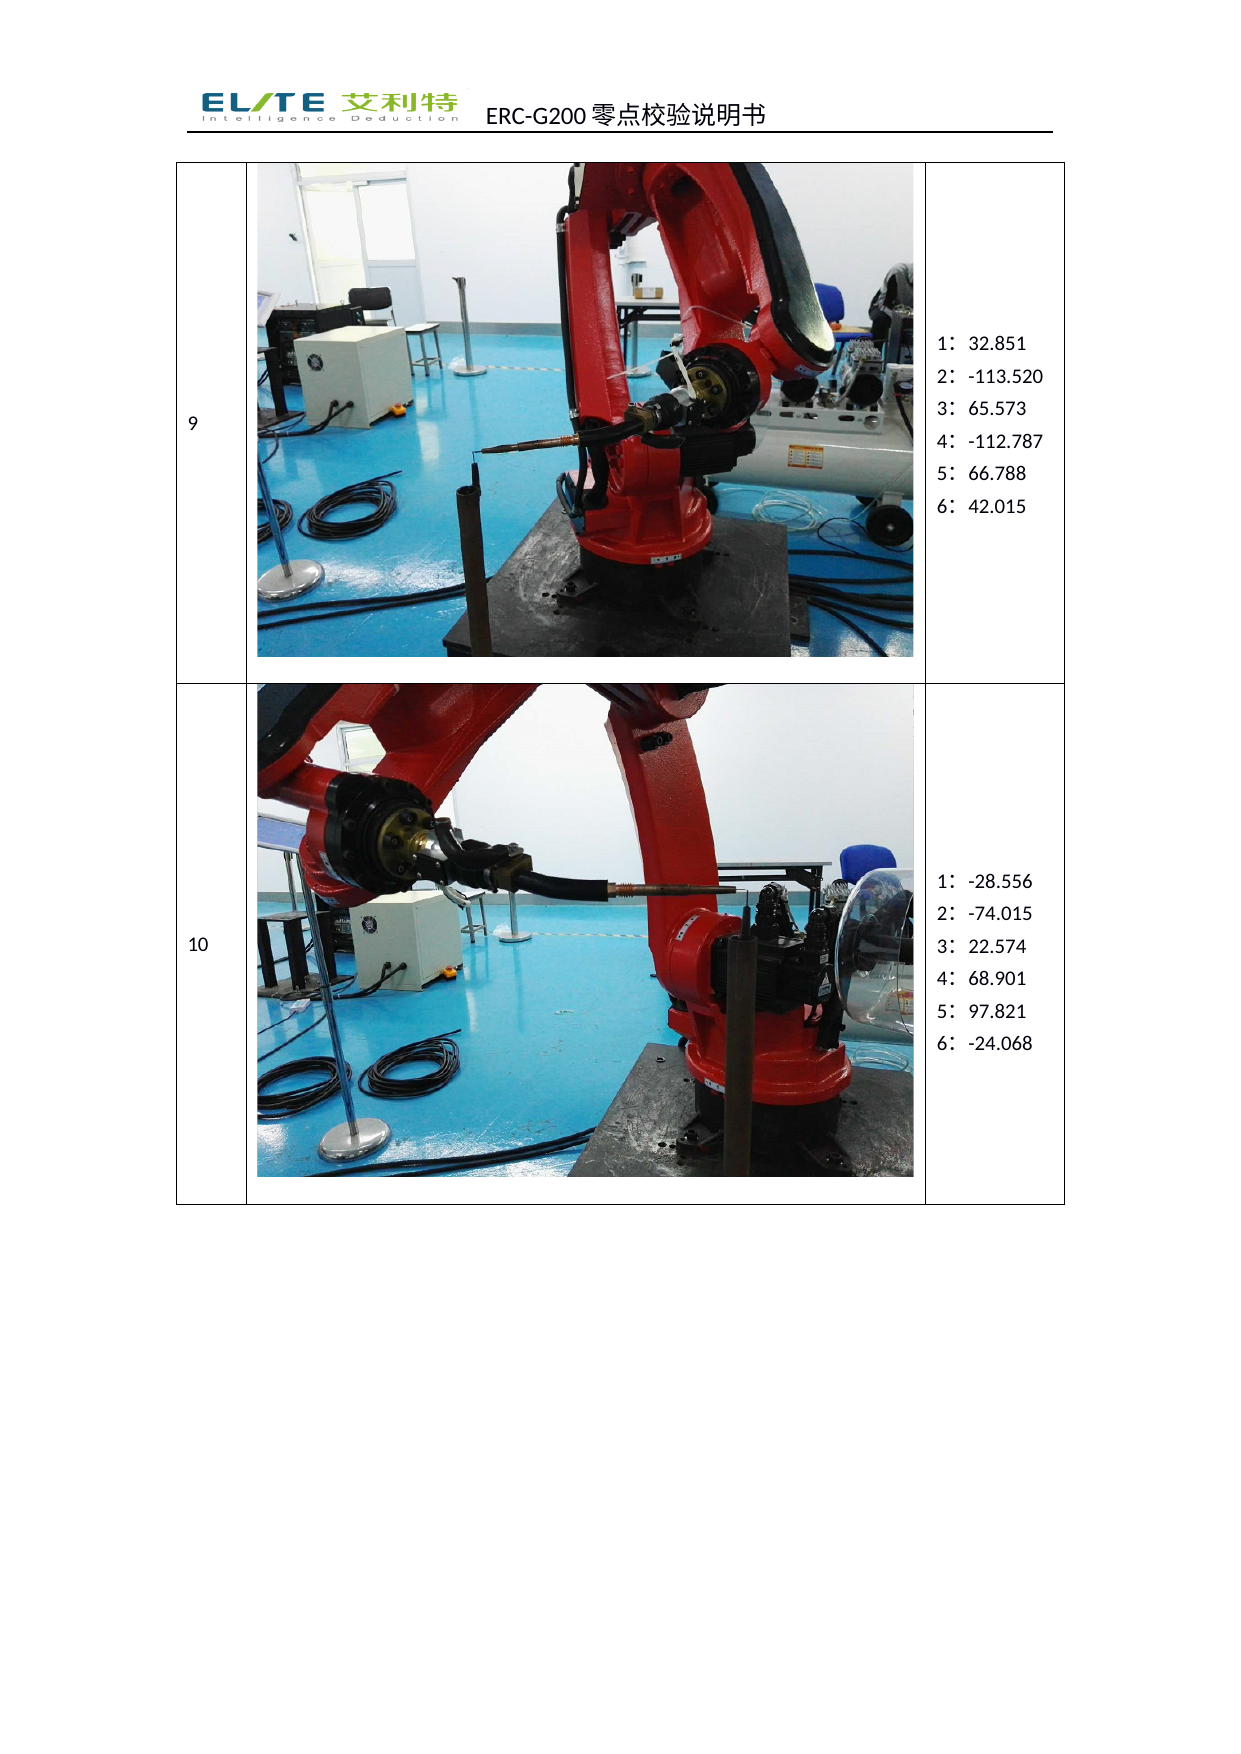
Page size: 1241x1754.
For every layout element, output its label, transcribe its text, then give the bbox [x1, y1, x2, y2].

picture [187, 88, 469, 124]
table_cell 1：32.851 2：-113.520 3：65.573 4：-112.787 5：66.788 6：42.015 [926, 163, 1064, 683]
picture [257, 163, 914, 657]
picture [257, 684, 914, 1177]
table_cell 1：-28.556 2：-74.015 3：22.574 4：68.901 5：97.821 6：-24.068 [926, 684, 1064, 1204]
table_cell [247, 163, 925, 683]
table_cell 10 [177, 684, 246, 1204]
table_cell [247, 684, 925, 1204]
table_cell 9 [177, 163, 246, 683]
